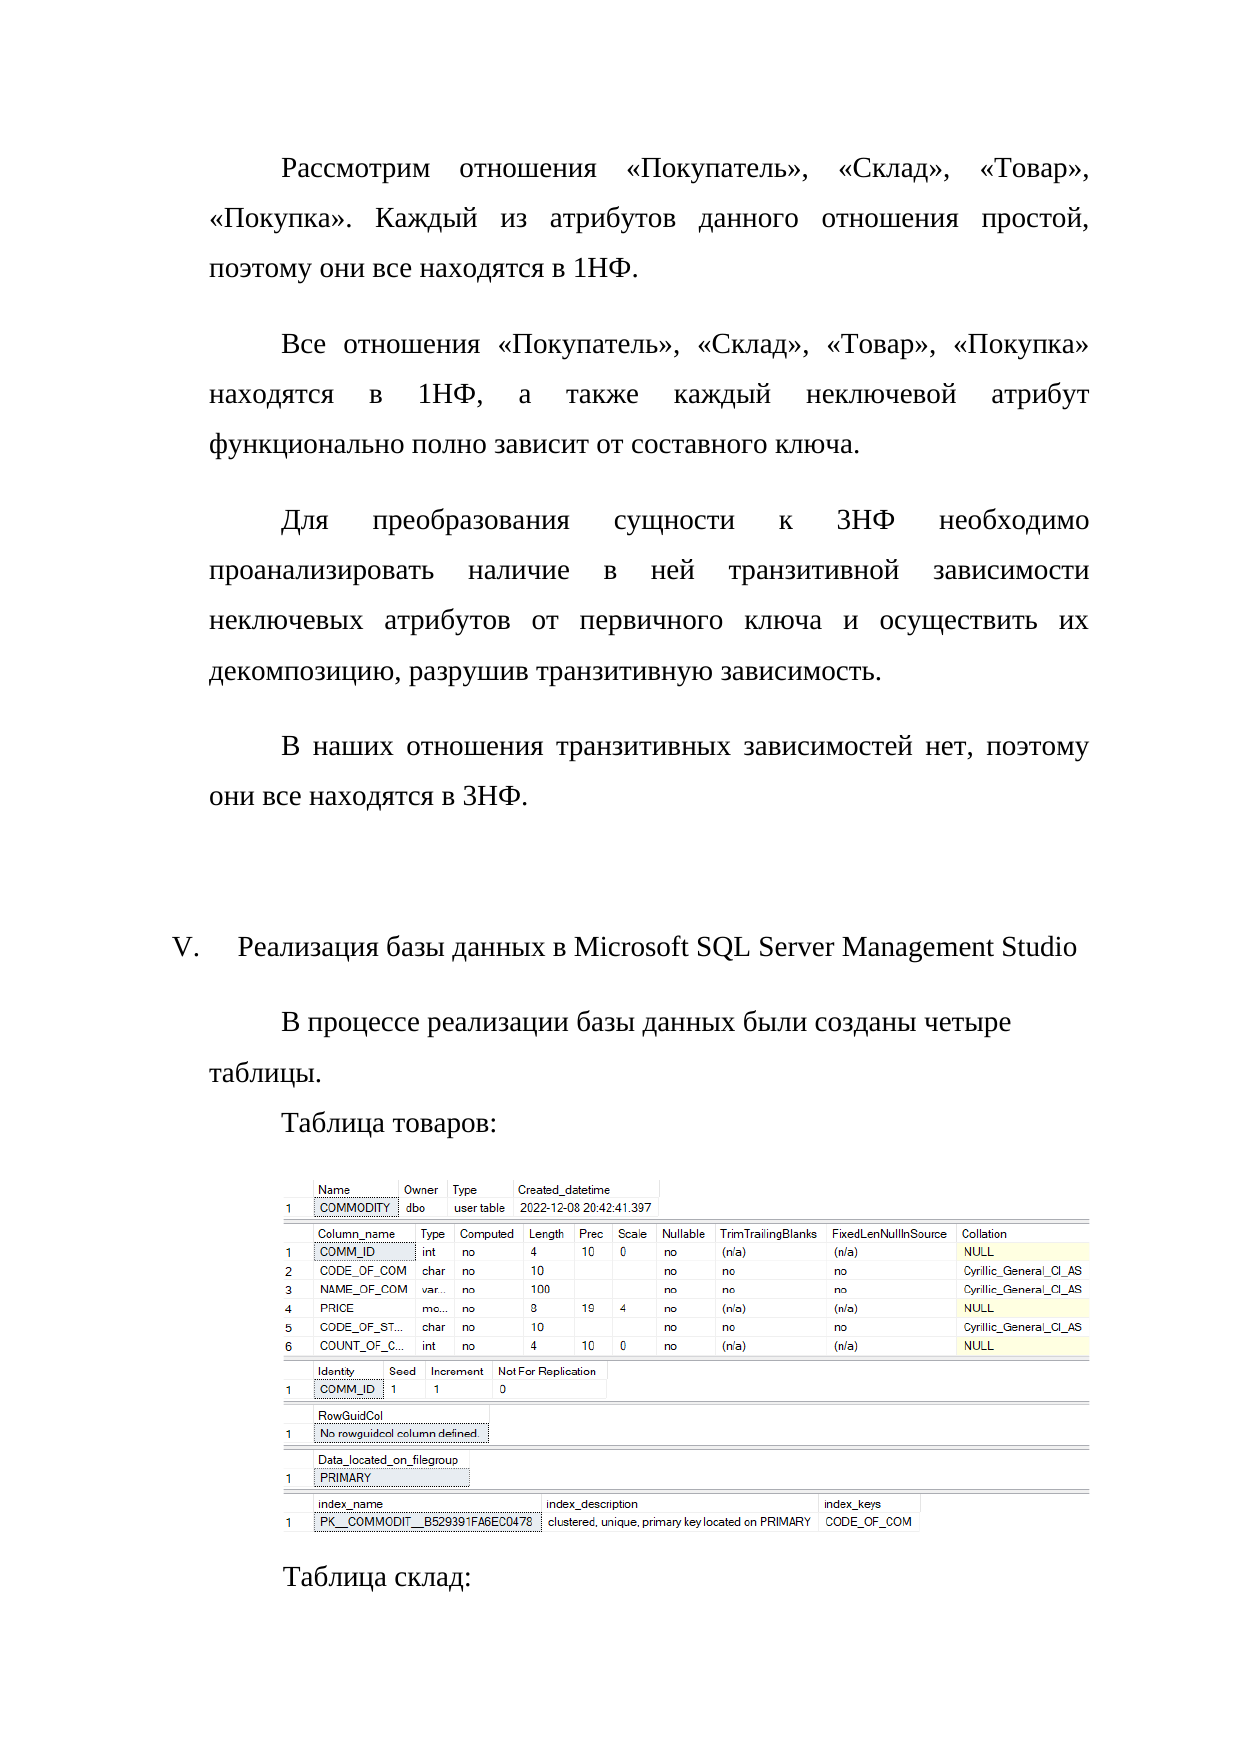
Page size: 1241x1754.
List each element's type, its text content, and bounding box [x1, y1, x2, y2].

list Реализация базы данных в Microsoft SQL Server Management Studio [187, 929, 1090, 963]
picture [283, 1180, 1090, 1533]
text В наших отношения транзитивных зависимостей нет, поэтому они все находятся в 3НФ. [209, 728, 1090, 812]
text Для преобразования сущности к 3НФ необходимо проанализировать наличие в ней транзитивной зависимости неключевых атрибутов от первичного ключа и осуществить их декомпозицию, разрушив транзитивную зависимость. [209, 502, 1090, 686]
text Таблица склад: [209, 1559, 1090, 1592]
text Таблица товаров: [209, 1105, 1090, 1138]
text Рассмотрим отношения «Покупатель», «Склад», «Товар», «Покупка». Каждый из атрибутов данного отношения простой, поэтому они все находятся в 1НФ. [209, 150, 1090, 284]
text Все отношения «Покупатель», «Склад», «Товар», «Покупка» находятся в 1НФ, а также каждый неключевой атрибут функционально полно зависит от составного ключа. [209, 326, 1090, 460]
text В процессе реализации базы данных были созданы четыре таблицы. [209, 1004, 1090, 1088]
